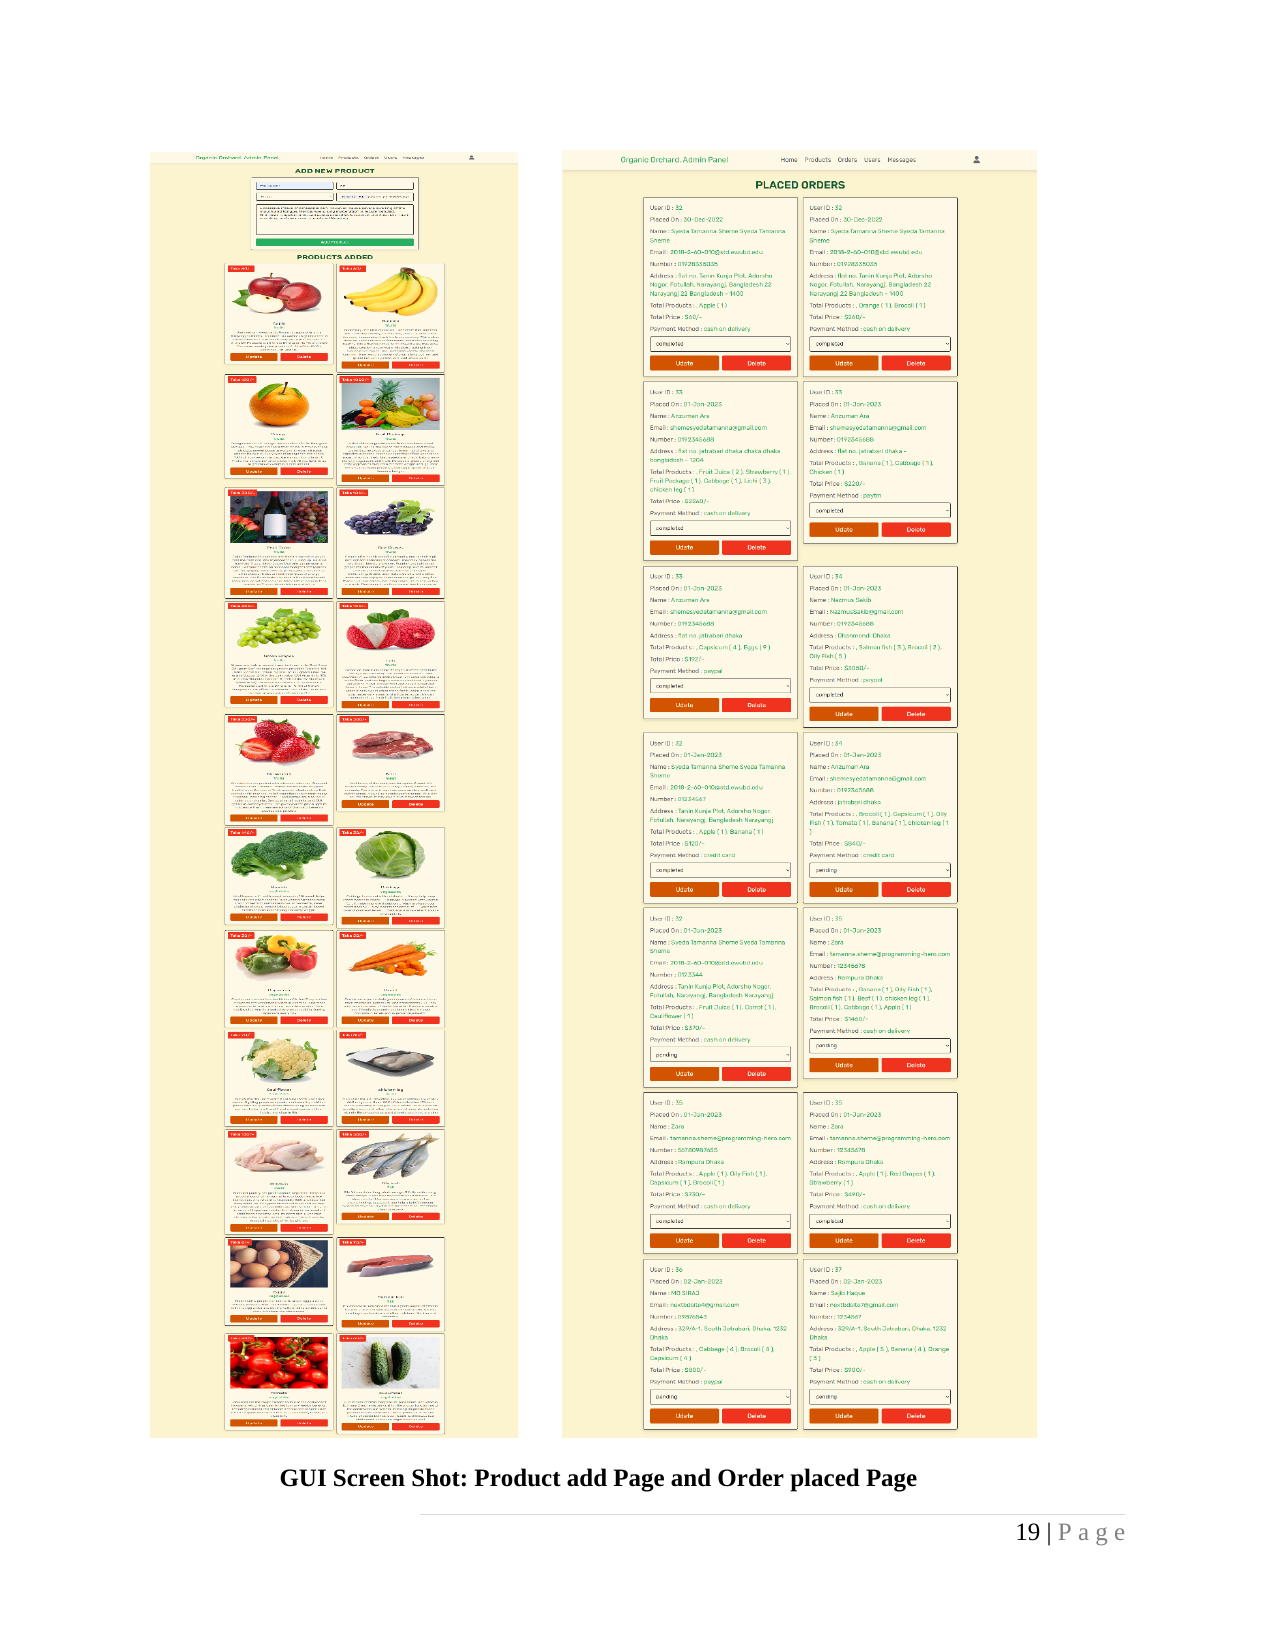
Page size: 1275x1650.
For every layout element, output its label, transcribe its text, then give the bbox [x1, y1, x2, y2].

text GUI Screen Shot: Product add Page and Order placed Page [150, 1463, 1047, 1491]
picture [562, 150, 1038, 1438]
picture [150, 152, 519, 1438]
